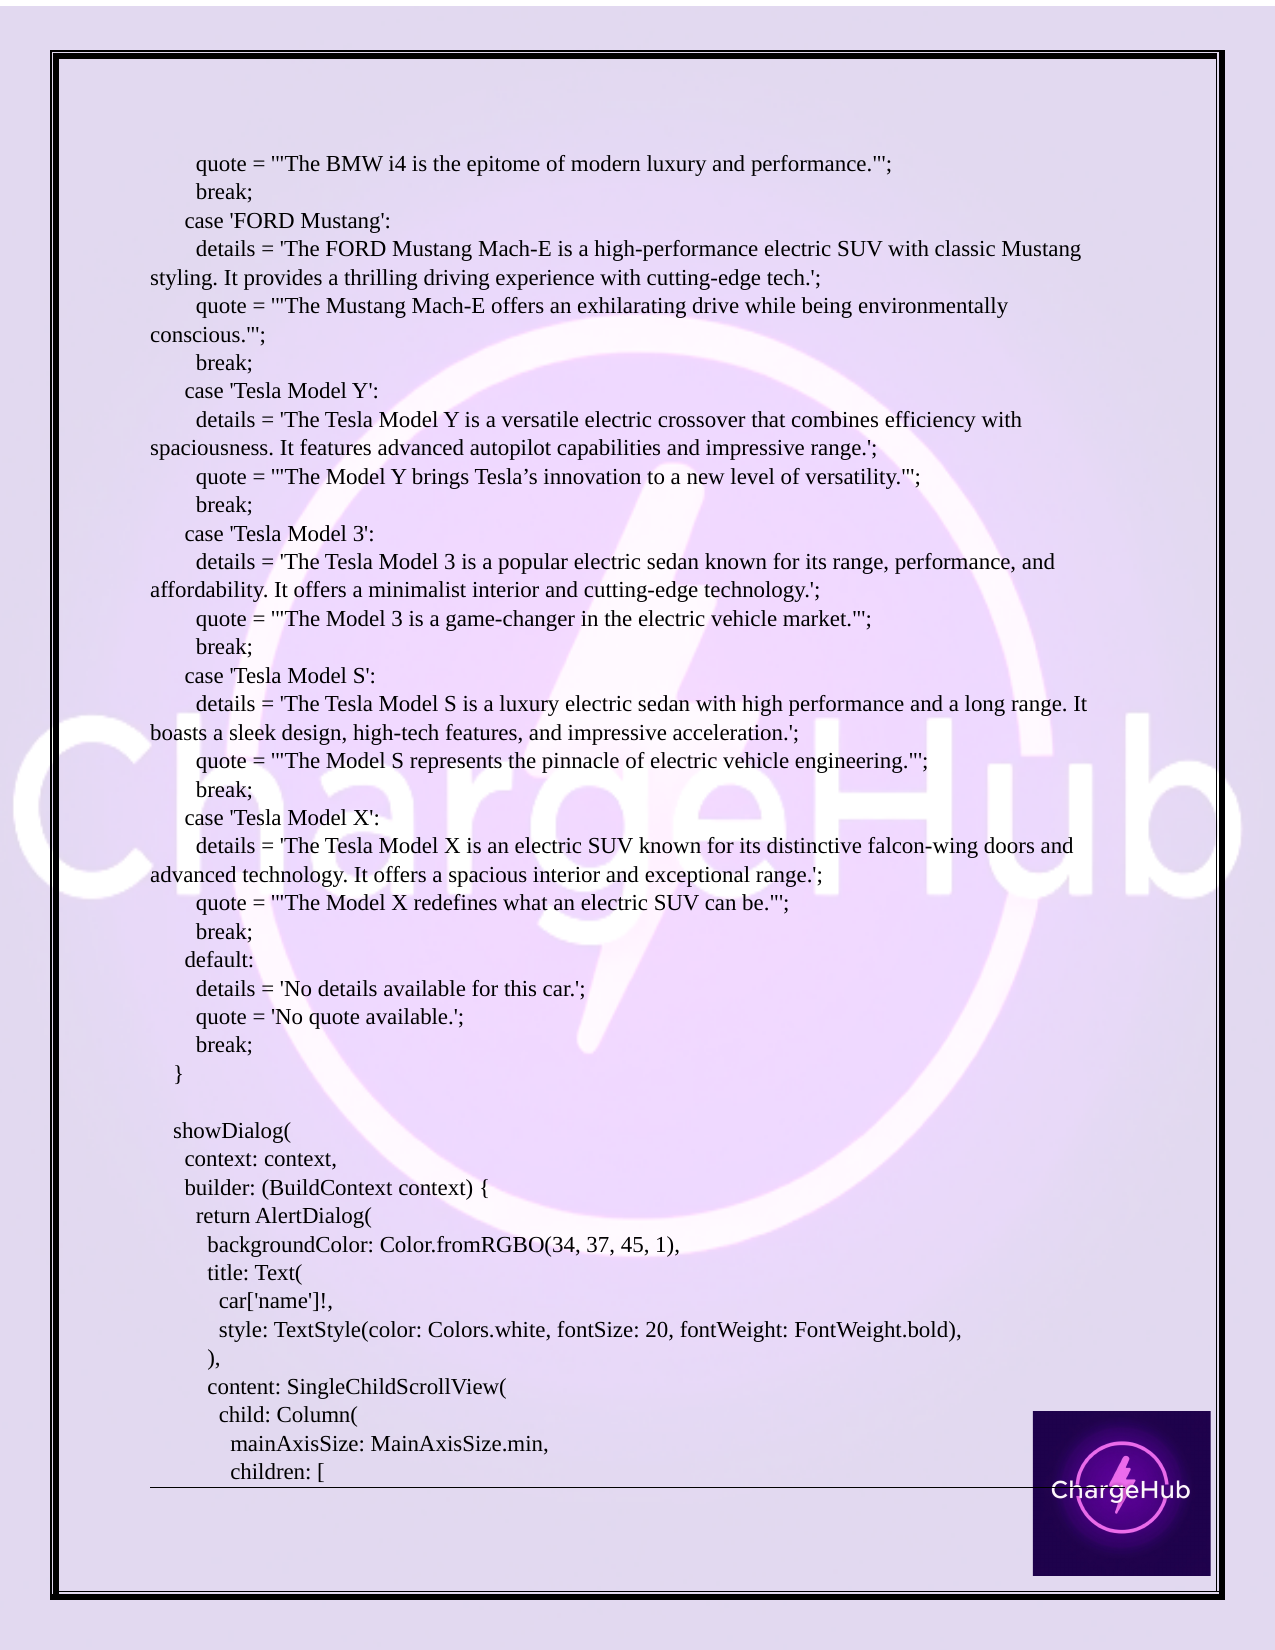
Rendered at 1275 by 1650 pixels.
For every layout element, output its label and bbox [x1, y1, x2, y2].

text [150, 150, 1125, 1487]
picture [1032, 1411, 1211, 1576]
